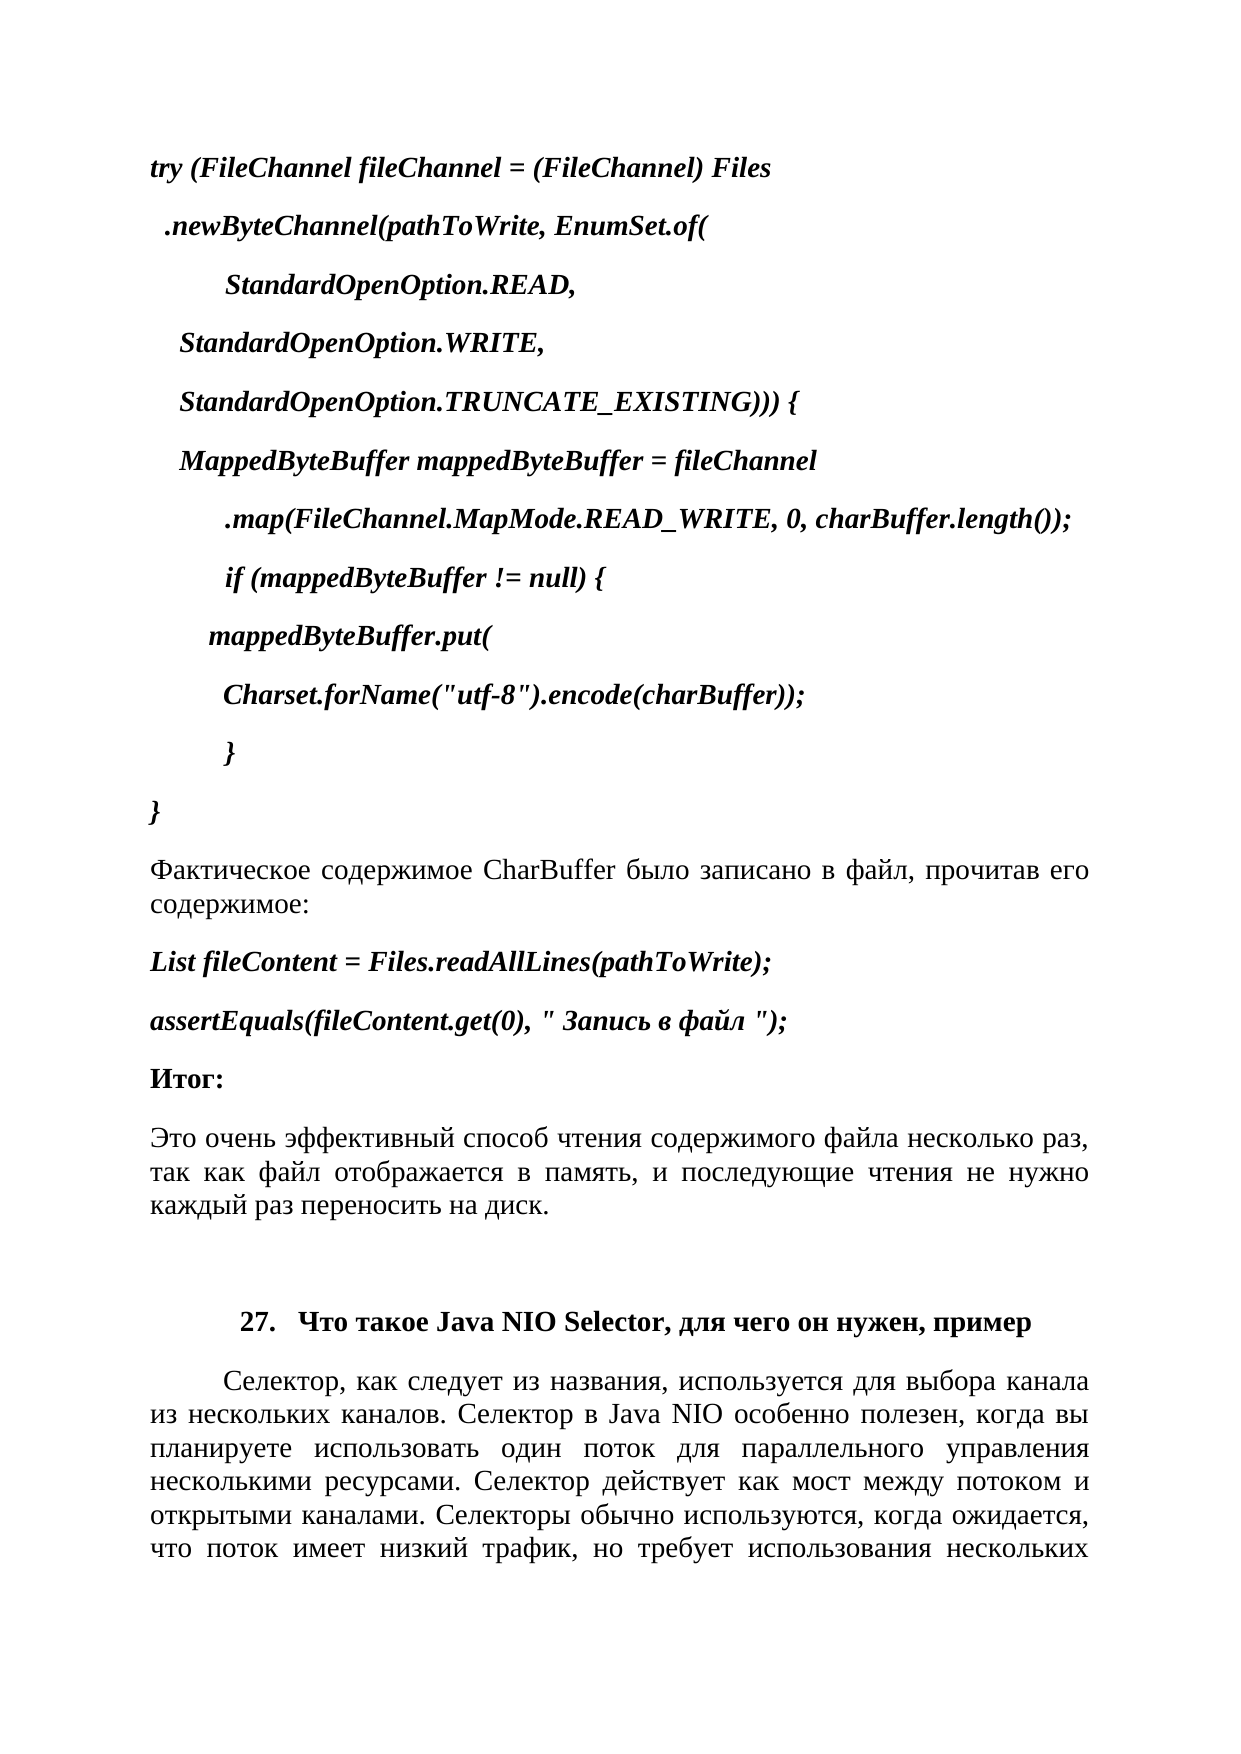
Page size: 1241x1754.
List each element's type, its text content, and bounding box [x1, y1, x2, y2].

text StandardOpenOption.WRITE, [150, 326, 1090, 359]
text try (FileChannel fileChannel = (FileChannel) Files [150, 150, 1090, 183]
text MappedByteBuffer mappedByteBuffer = fileChannel [150, 443, 1090, 476]
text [150, 1363, 1090, 1564]
text 27. Что такое Java NIO Selector, для чего он нужен, пример [239, 1304, 1090, 1338]
text StandardOpenOption.TRUNCATE_EXISTING))) { [150, 384, 1090, 418]
text Это очень эффективный способ чтения содержимого файла несколько раз, так как файл отображается в память, и последующие чтения не нужно каждый раз переносить на диск. [150, 1120, 1090, 1221]
text .map(FileChannel.MapMode.READ_WRITE, 0, charBuffer.length()); [150, 501, 1090, 535]
text StandardOpenOption.READ, [150, 267, 1090, 301]
text List fileContent = Files.readAllLines(pathToWrite); [150, 944, 1090, 978]
text } [150, 735, 1090, 769]
text Фактическое содержимое CharBuffer было записано в файл, прочитав его содержимое: [150, 852, 1090, 919]
text Итог: [150, 1062, 1090, 1095]
text .newByteChannel(pathToWrite, EnumSet.of( [150, 208, 1090, 242]
text assertEquals(fileContent.get(0), " Запись в файл "); [150, 1003, 1090, 1037]
text } [150, 794, 1090, 827]
text mappedByteBuffer.put( [150, 618, 1090, 652]
text if (mappedByteBuffer != null) { [150, 560, 1090, 593]
text Charset.forName("utf-8").encode(charBuffer)); [150, 677, 1090, 710]
